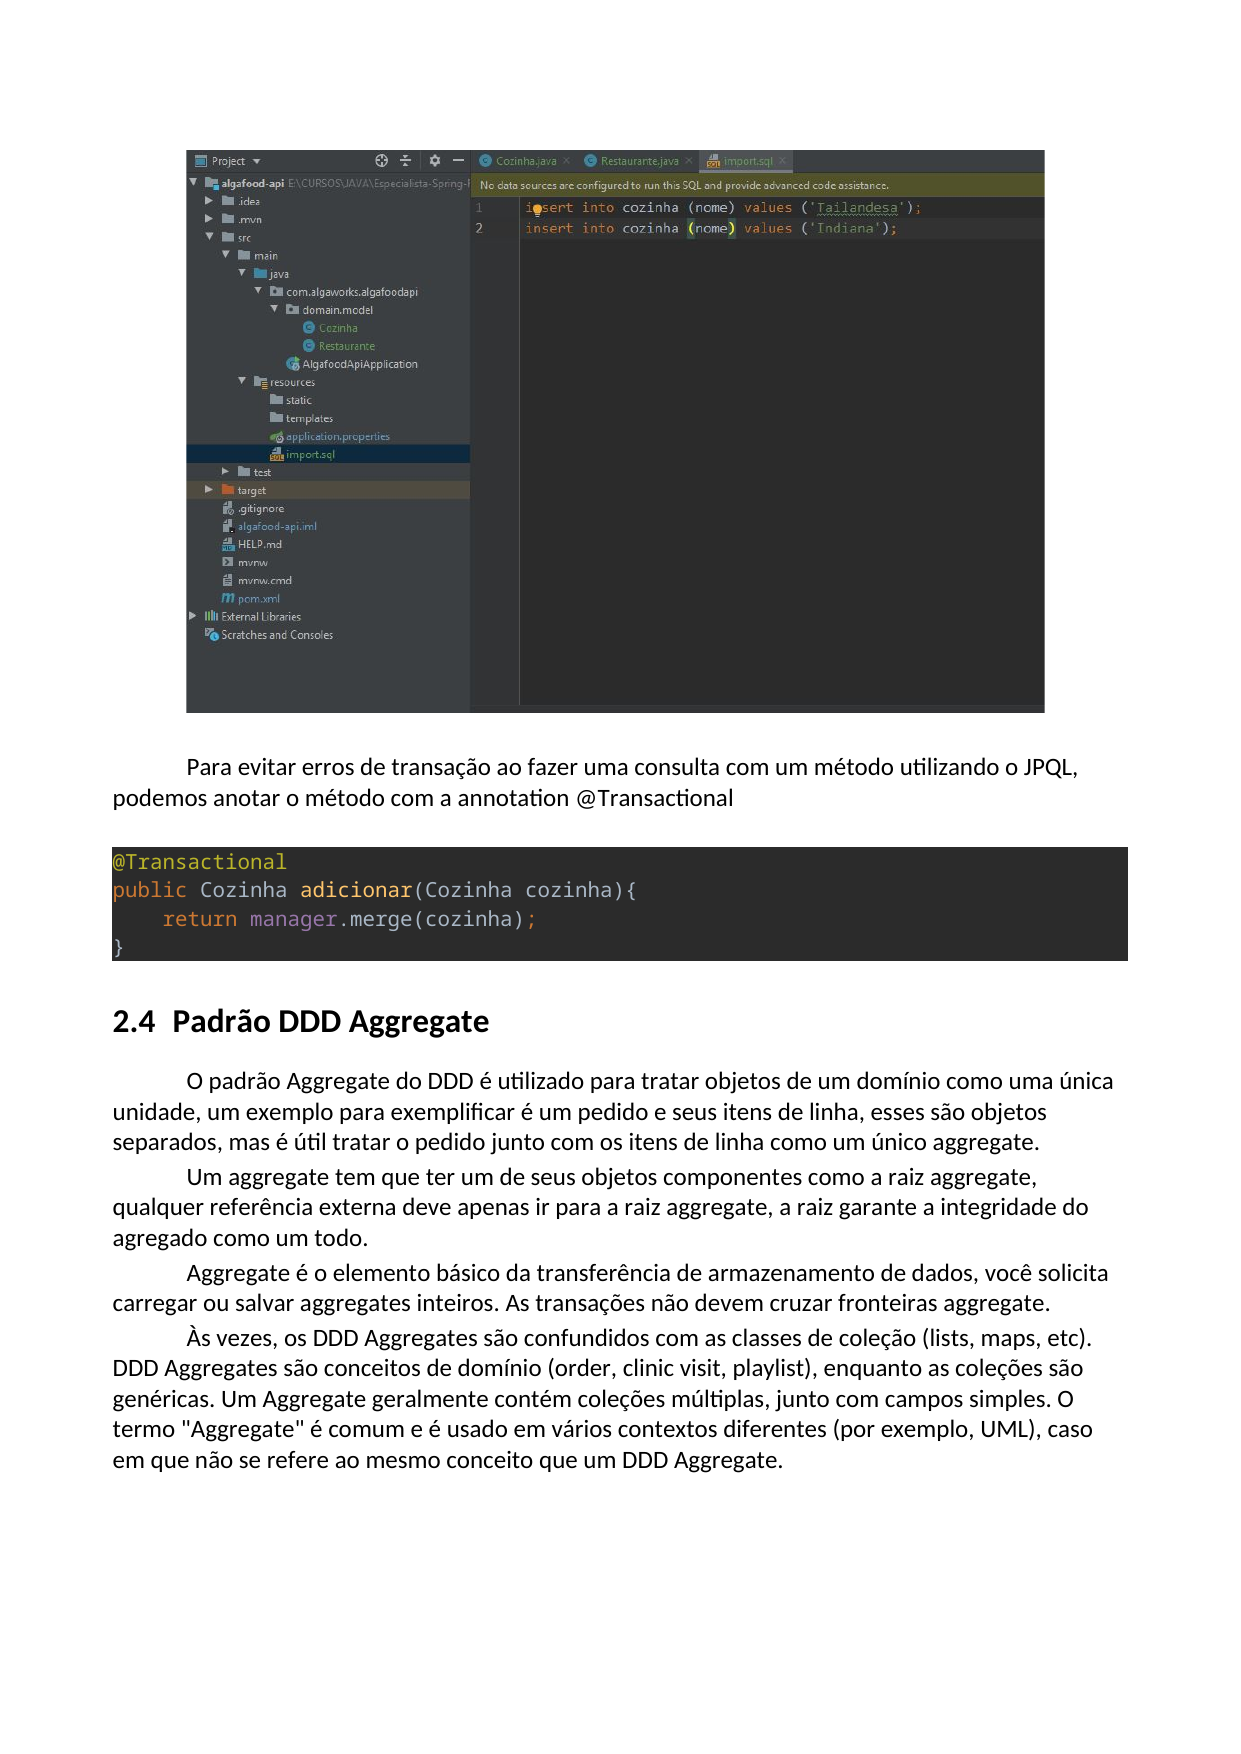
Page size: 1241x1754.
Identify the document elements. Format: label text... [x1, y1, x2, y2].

text Às vezes, os DDD Aggregates são confundidos com as classes de coleção (lists, maps, etc). DDD Aggregates são conceitos de domínio (order, clinic visit, playlist), enquanto as coleções são genéricas. Um Aggregate geralmente contém coleções múltiplas, junto com campos simples. O termo "Aggregate" é comum e é usado em vários contextos diferentes (por exemplo, UML), caso em que não se refere ao mesmo conceito que um DDD Aggregate. [112, 1322, 1128, 1474]
subtitle Padrão DDD Aggregate [112, 999, 1128, 1040]
text Aggregate é o elemento básico da transferência de armazenamento de dados, você solicita carregar ou salvar aggregates inteiros. As transações não devem cruzar fronteiras aggregate. [112, 1257, 1128, 1318]
text @Transactional public Cozinha adicionar(Cozinha cozinha){ return manager.merge(cozinha); } [112, 847, 1128, 961]
text Um aggregate tem que ter um de seus objetos componentes como a raiz aggregate, qualquer referência externa deve apenas ir para a raiz aggregate, a raiz garante a integridade do agregado como um todo. [112, 1161, 1128, 1253]
text Para evitar erros de transação ao fazer uma consulta com um método utilizando o JPQL, podemos anotar o método com a annotation @Transactional [112, 751, 1128, 812]
picture [186, 150, 1045, 713]
text O padrão Aggregate do DDD é utilizado para tratar objetos de um domínio como uma única unidade, um exemplo para exemplificar é um pedido e seus itens de linha, esses são objetos separados, mas é útil tratar o pedido junto com os itens de linha como um único aggregate. [112, 1065, 1128, 1157]
